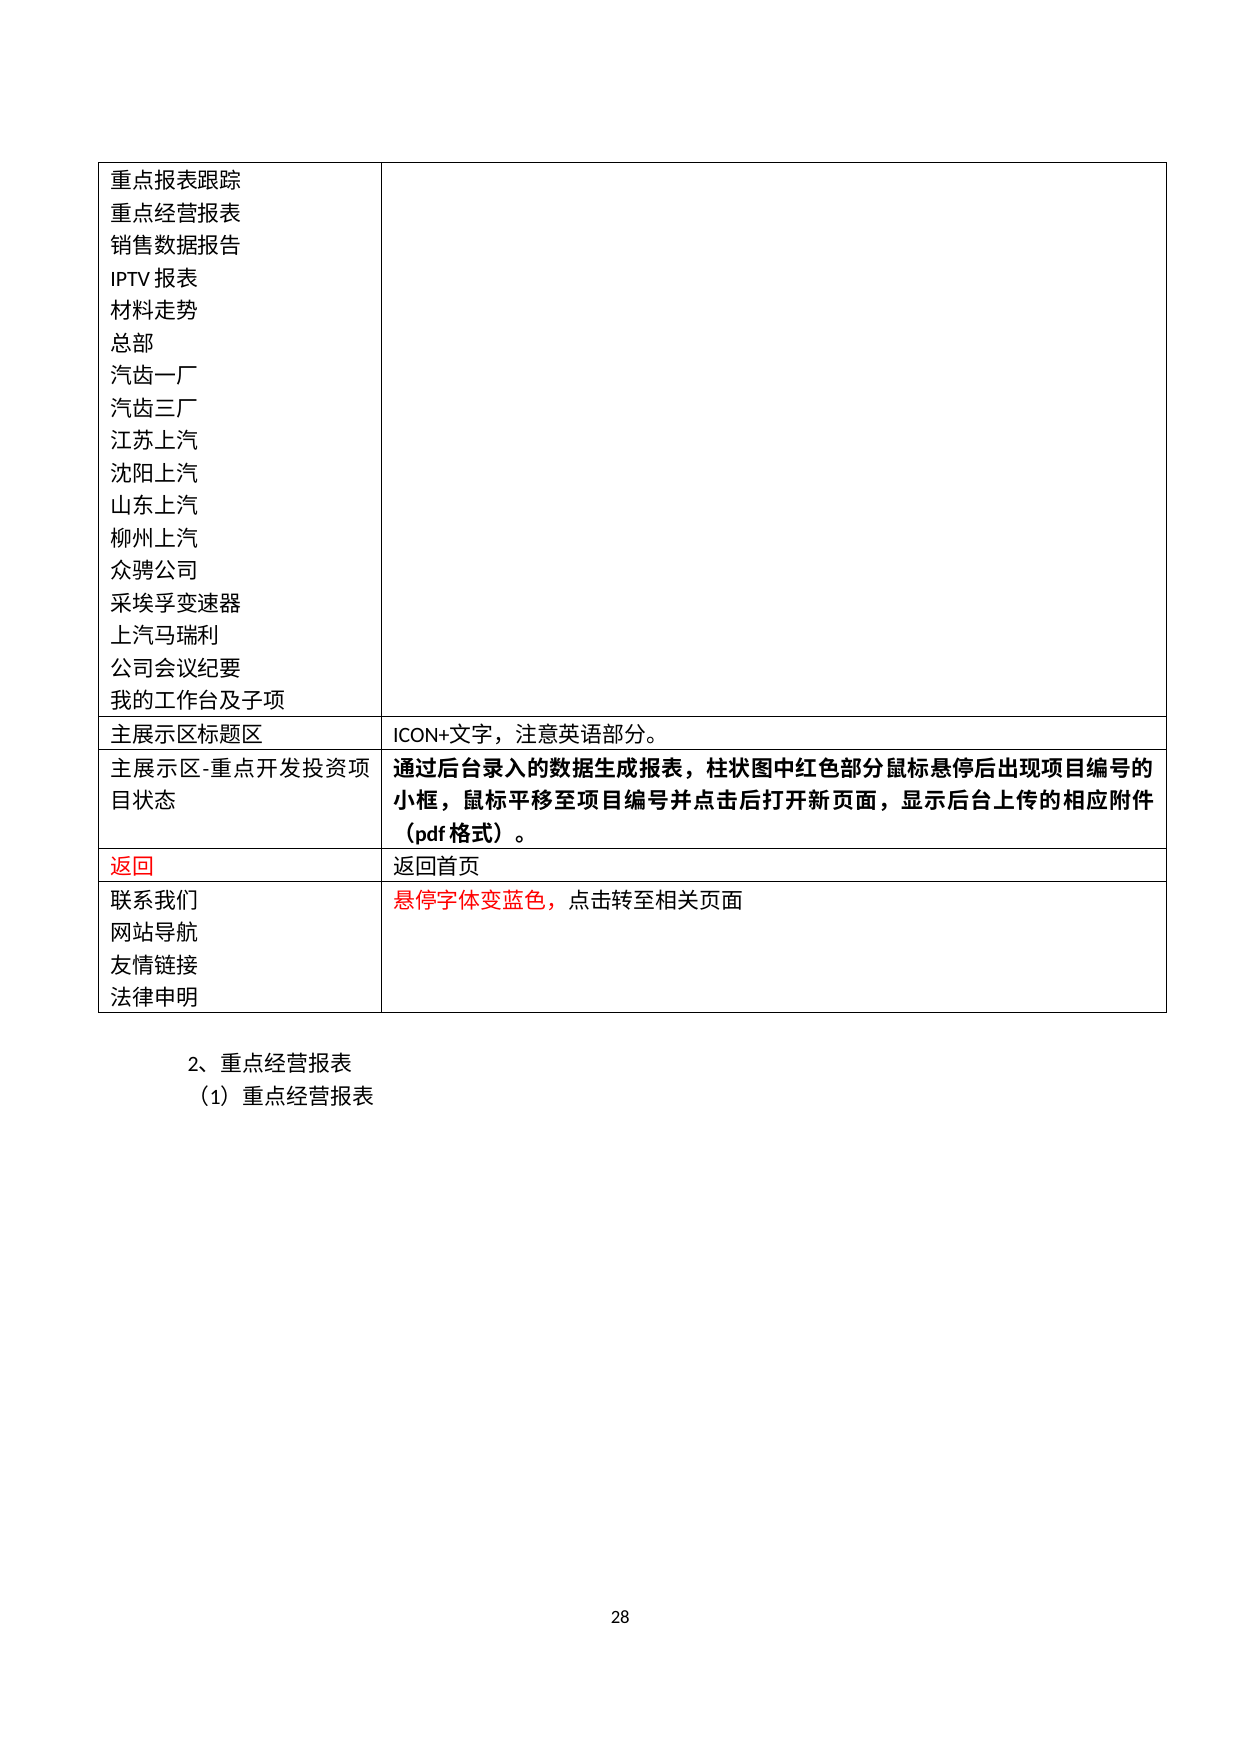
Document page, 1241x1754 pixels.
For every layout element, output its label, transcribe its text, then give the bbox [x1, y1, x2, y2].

table_cell 联系我们 网站导航 友情链接 法律申明 [99, 882, 381, 1012]
table_cell 通过后台录入的数据生成报表，柱状图中红色部分鼠标悬停后出现项目编号的小框，鼠标平移至项目编号并点击后打开新页面，显示后台上传的相应附件（pdf格式）。 [382, 750, 1166, 848]
table_cell 返回 [99, 849, 381, 881]
table_cell 返回首页 [382, 849, 1166, 881]
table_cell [382, 163, 1166, 716]
table_cell 主展示区标题区 [99, 717, 381, 749]
text （1）重点经营报表 [187, 1078, 1053, 1111]
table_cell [99, 163, 381, 716]
table_cell 悬停字体变蓝色，点击转至相关页面 [382, 882, 1166, 1012]
table_cell ICON+文字，注意英语部分。 [382, 717, 1166, 749]
table_cell 主展示区-重点开发投资项目状态 [99, 750, 381, 848]
text 2、重点经营报表 [187, 1046, 1053, 1078]
